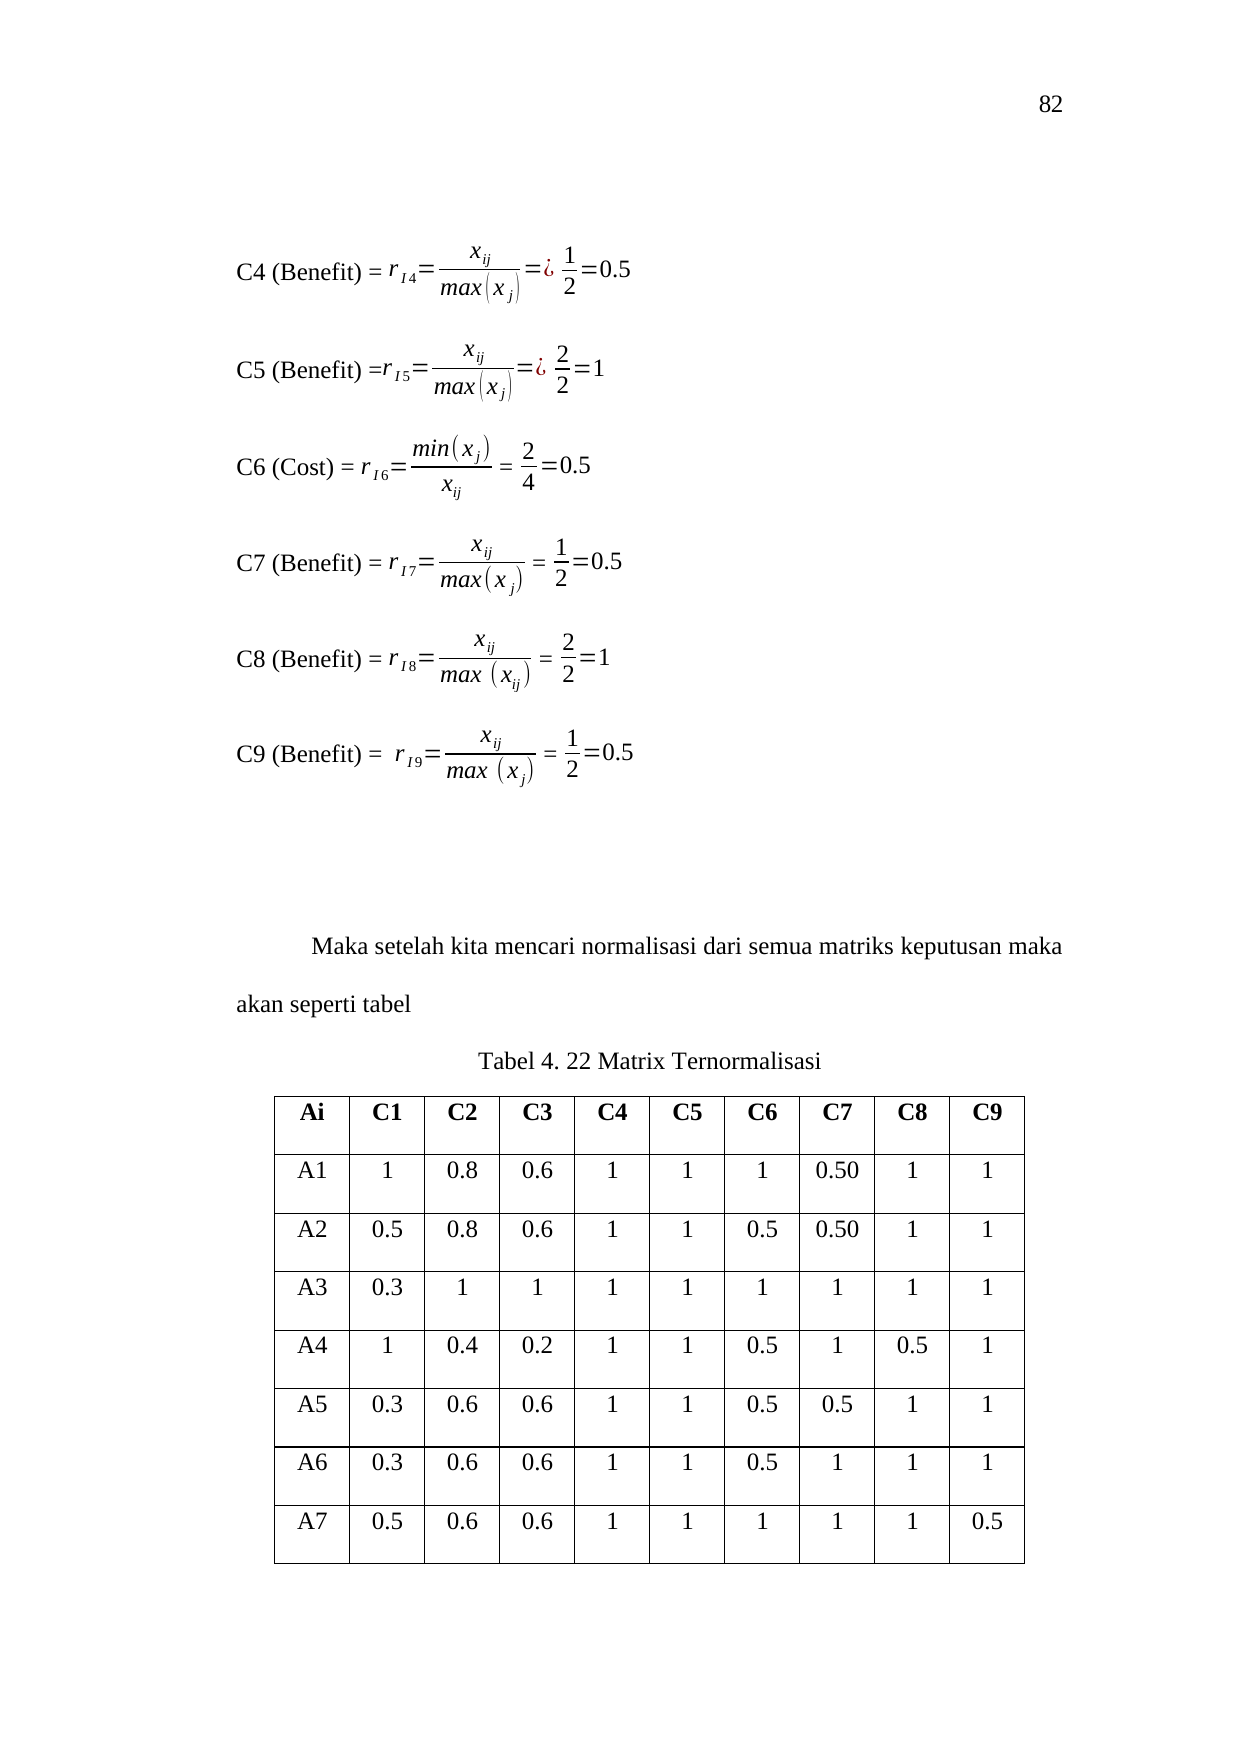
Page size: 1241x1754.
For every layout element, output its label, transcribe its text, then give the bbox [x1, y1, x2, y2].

table_header C8 [875, 1097, 949, 1154]
text Maka setelah kita mencari normalisasi dari semua matriks keputusan maka akan seperti tabel [236, 931, 1063, 1017]
table_cell 1 [650, 1155, 724, 1213]
table_cell 1 [800, 1272, 874, 1329]
table_cell 1 [800, 1331, 874, 1388]
table_header C5 [650, 1097, 724, 1154]
text Tabel 4. 22 Matrix Ternormalisasi [236, 1046, 1063, 1075]
table_cell 0.50 [800, 1214, 874, 1271]
table_cell 1 [575, 1272, 649, 1329]
table_header Ai [275, 1097, 349, 1154]
table_cell 1 [575, 1389, 649, 1446]
table_cell 1 [575, 1155, 649, 1213]
table_cell 0.6 [500, 1389, 574, 1446]
table_cell A4 [275, 1331, 349, 1388]
table_cell 0.8 [425, 1155, 499, 1213]
table_cell 1 [650, 1331, 724, 1388]
table_cell 1 [425, 1272, 499, 1329]
table_cell 0.6 [425, 1506, 499, 1563]
table_cell A6 [275, 1448, 349, 1505]
table_cell 1 [950, 1155, 1024, 1213]
table_cell 0.5 [875, 1331, 949, 1388]
table_cell 0.5 [725, 1389, 799, 1446]
table_header C1 [350, 1097, 424, 1154]
table_cell 0.8 [425, 1214, 499, 1271]
table_cell 0.5 [725, 1214, 799, 1271]
text C5 (Benefit) = [236, 335, 1063, 404]
table_cell 1 [875, 1155, 949, 1213]
table_cell 1 [350, 1331, 424, 1388]
table_cell 0.50 [800, 1155, 874, 1213]
table_cell 0.5 [725, 1331, 799, 1388]
table_cell 1 [650, 1506, 724, 1563]
table_cell 0.4 [425, 1331, 499, 1388]
table_cell 1 [575, 1506, 649, 1563]
text C9 (Benefit) = = [236, 721, 1063, 787]
table_cell 0.6 [500, 1448, 574, 1505]
table_cell 1 [725, 1506, 799, 1563]
table_header C7 [800, 1097, 874, 1154]
table_cell 0.6 [425, 1389, 499, 1446]
table_cell 1 [650, 1448, 724, 1505]
table_cell 0.6 [500, 1214, 574, 1271]
table_cell 0.3 [350, 1448, 424, 1505]
table_cell 0.5 [725, 1448, 799, 1505]
table_cell 0.3 [350, 1272, 424, 1329]
table_cell 1 [575, 1331, 649, 1388]
table_cell 1 [875, 1506, 949, 1563]
table_header C4 [575, 1097, 649, 1154]
table_cell 1 [725, 1272, 799, 1329]
table_header C6 [725, 1097, 799, 1154]
table_cell 0.6 [425, 1448, 499, 1505]
table_cell 0.5 [350, 1506, 424, 1563]
text C7 (Benefit) = = [236, 529, 1063, 596]
table_cell 1 [875, 1272, 949, 1329]
table_cell 0.3 [350, 1389, 424, 1446]
table_cell 1 [875, 1214, 949, 1271]
table_cell 0.5 [950, 1506, 1024, 1563]
text C8 (Benefit) = = [236, 625, 1063, 692]
table_cell 1 [650, 1272, 724, 1329]
table_cell 0.2 [500, 1331, 574, 1388]
table_cell 1 [650, 1389, 724, 1446]
table_header C9 [950, 1097, 1024, 1154]
table_cell 1 [575, 1214, 649, 1271]
table_cell 1 [950, 1389, 1024, 1446]
table_header C3 [500, 1097, 574, 1154]
table_cell 0.5 [800, 1389, 874, 1446]
table_cell 1 [875, 1448, 949, 1505]
table_cell A2 [275, 1214, 349, 1271]
table_cell 1 [800, 1448, 874, 1505]
table_cell 0.6 [500, 1155, 574, 1213]
table_cell 1 [875, 1389, 949, 1446]
table_cell 1 [950, 1272, 1024, 1329]
table_cell 0.6 [500, 1506, 574, 1563]
table_cell 1 [950, 1331, 1024, 1388]
table_cell 1 [725, 1155, 799, 1213]
table_cell 1 [350, 1155, 424, 1213]
table_cell 1 [950, 1448, 1024, 1505]
table_cell 1 [650, 1214, 724, 1271]
table_cell 0.5 [350, 1214, 424, 1271]
text C6 (Cost) = = [236, 433, 1063, 500]
table_cell 1 [800, 1506, 874, 1563]
table_cell 1 [950, 1214, 1024, 1271]
table_cell 1 [575, 1448, 649, 1505]
table_cell A5 [275, 1389, 349, 1446]
table_cell 1 [500, 1272, 574, 1329]
table_cell A7 [275, 1506, 349, 1563]
text C4 (Benefit) = [236, 236, 1063, 306]
table_cell A3 [275, 1272, 349, 1329]
table_cell A1 [275, 1155, 349, 1213]
table_header C2 [425, 1097, 499, 1154]
